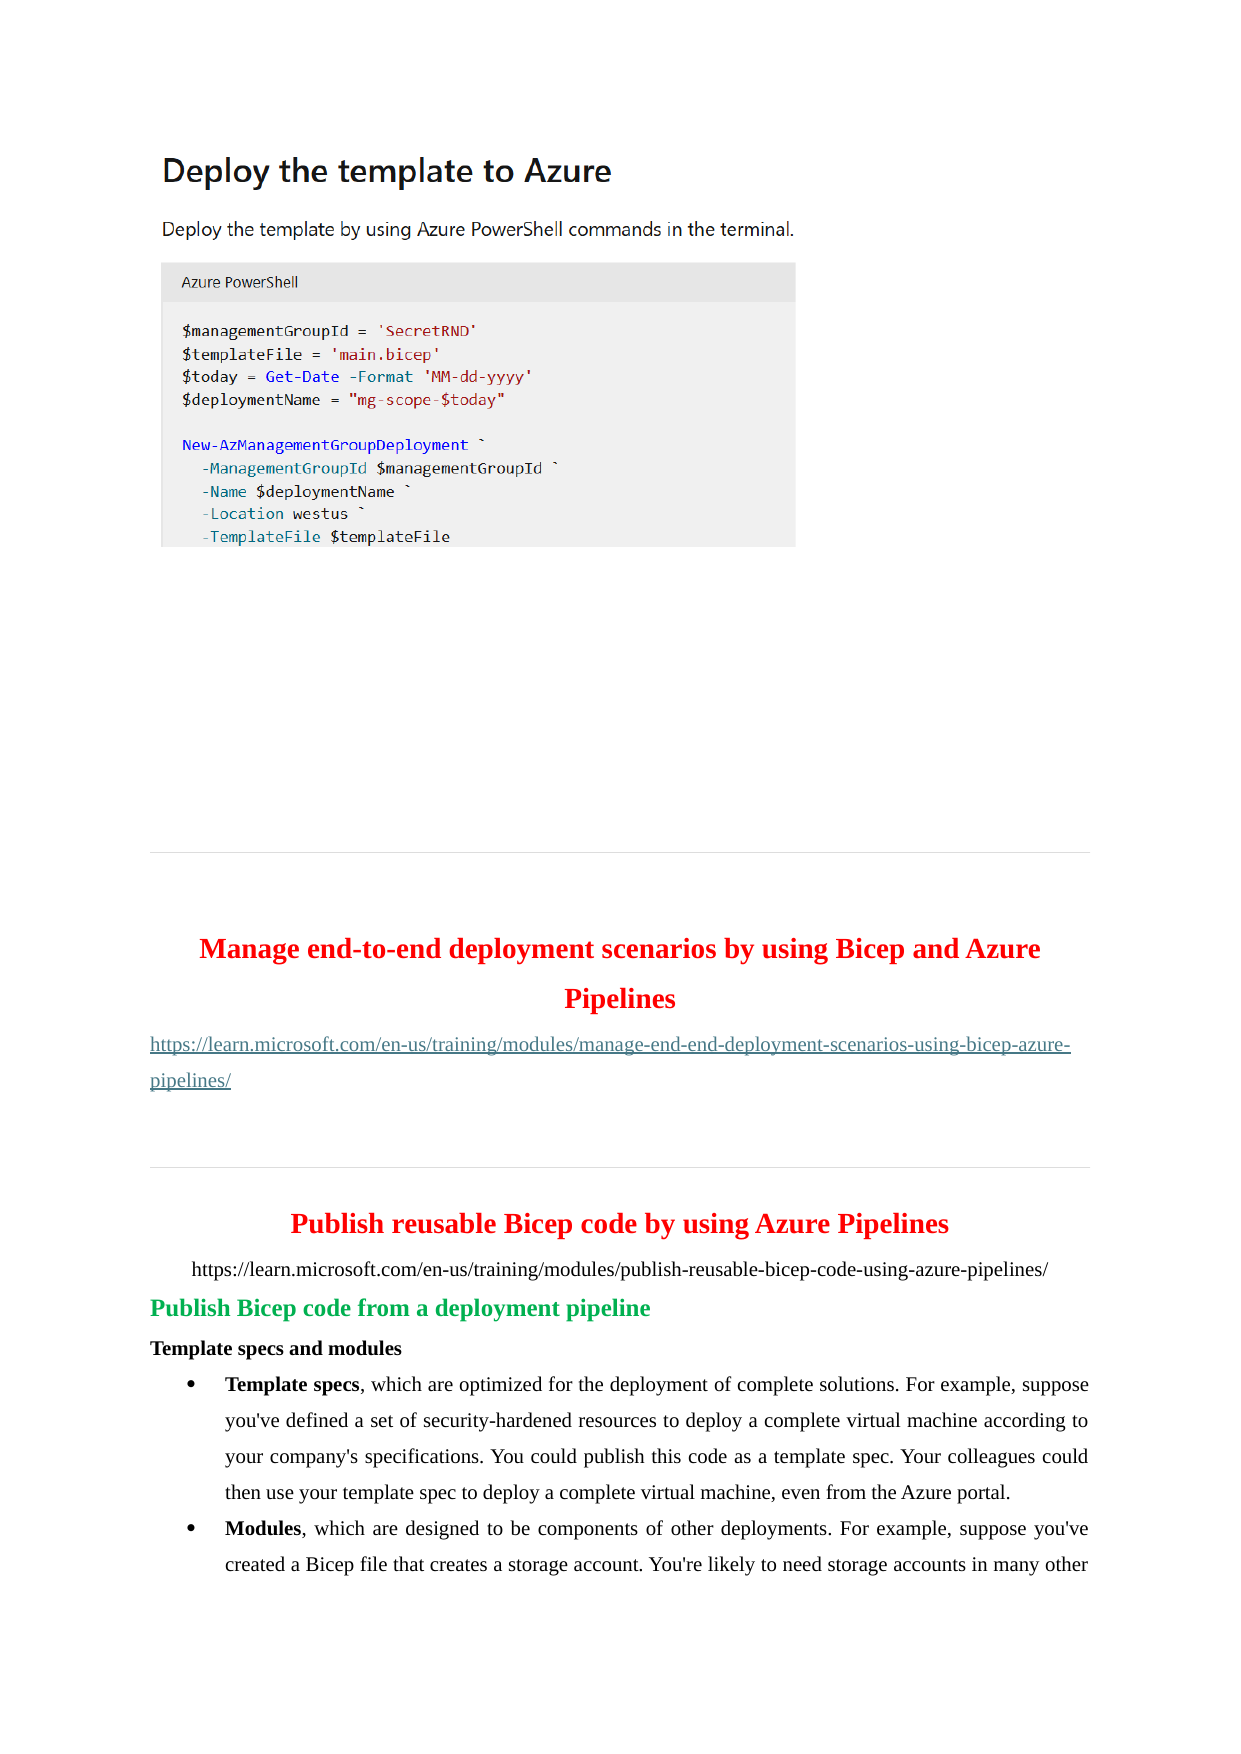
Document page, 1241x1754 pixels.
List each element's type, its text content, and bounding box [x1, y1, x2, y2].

list Template specs, which are optimized for the deployment of complete solutions. For example, suppose you've defined a set of security-hardened resources to deploy a complete virtual machine according to your company's specifications. You could publish this code as a template spec. Your colleagues could then use your template spec to deploy a complete virtual machine, even from the Azure portal. [187, 1372, 1090, 1504]
text https://learn.microsoft.com/en-us/training/modules/manage-end-end-deployment-scenarios-using-bicep-azure-pipelines/ [150, 1031, 1090, 1092]
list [187, 1516, 1090, 1576]
text https://learn.microsoft.com/en-us/training/modules/publish-reusable-bicep-code-using-azure-pipelines/ [150, 1257, 1090, 1281]
picture [150, 150, 796, 547]
text Template specs and modules [150, 1336, 1090, 1360]
text Publish reusable Bicep code by using Azure Pipelines [150, 1206, 1090, 1240]
text Publish Bicep code from a deployment pipeline [150, 1293, 1090, 1321]
text Manage end-to-end deployment scenarios by using Bicep and Azure Pipelines [150, 931, 1090, 1015]
